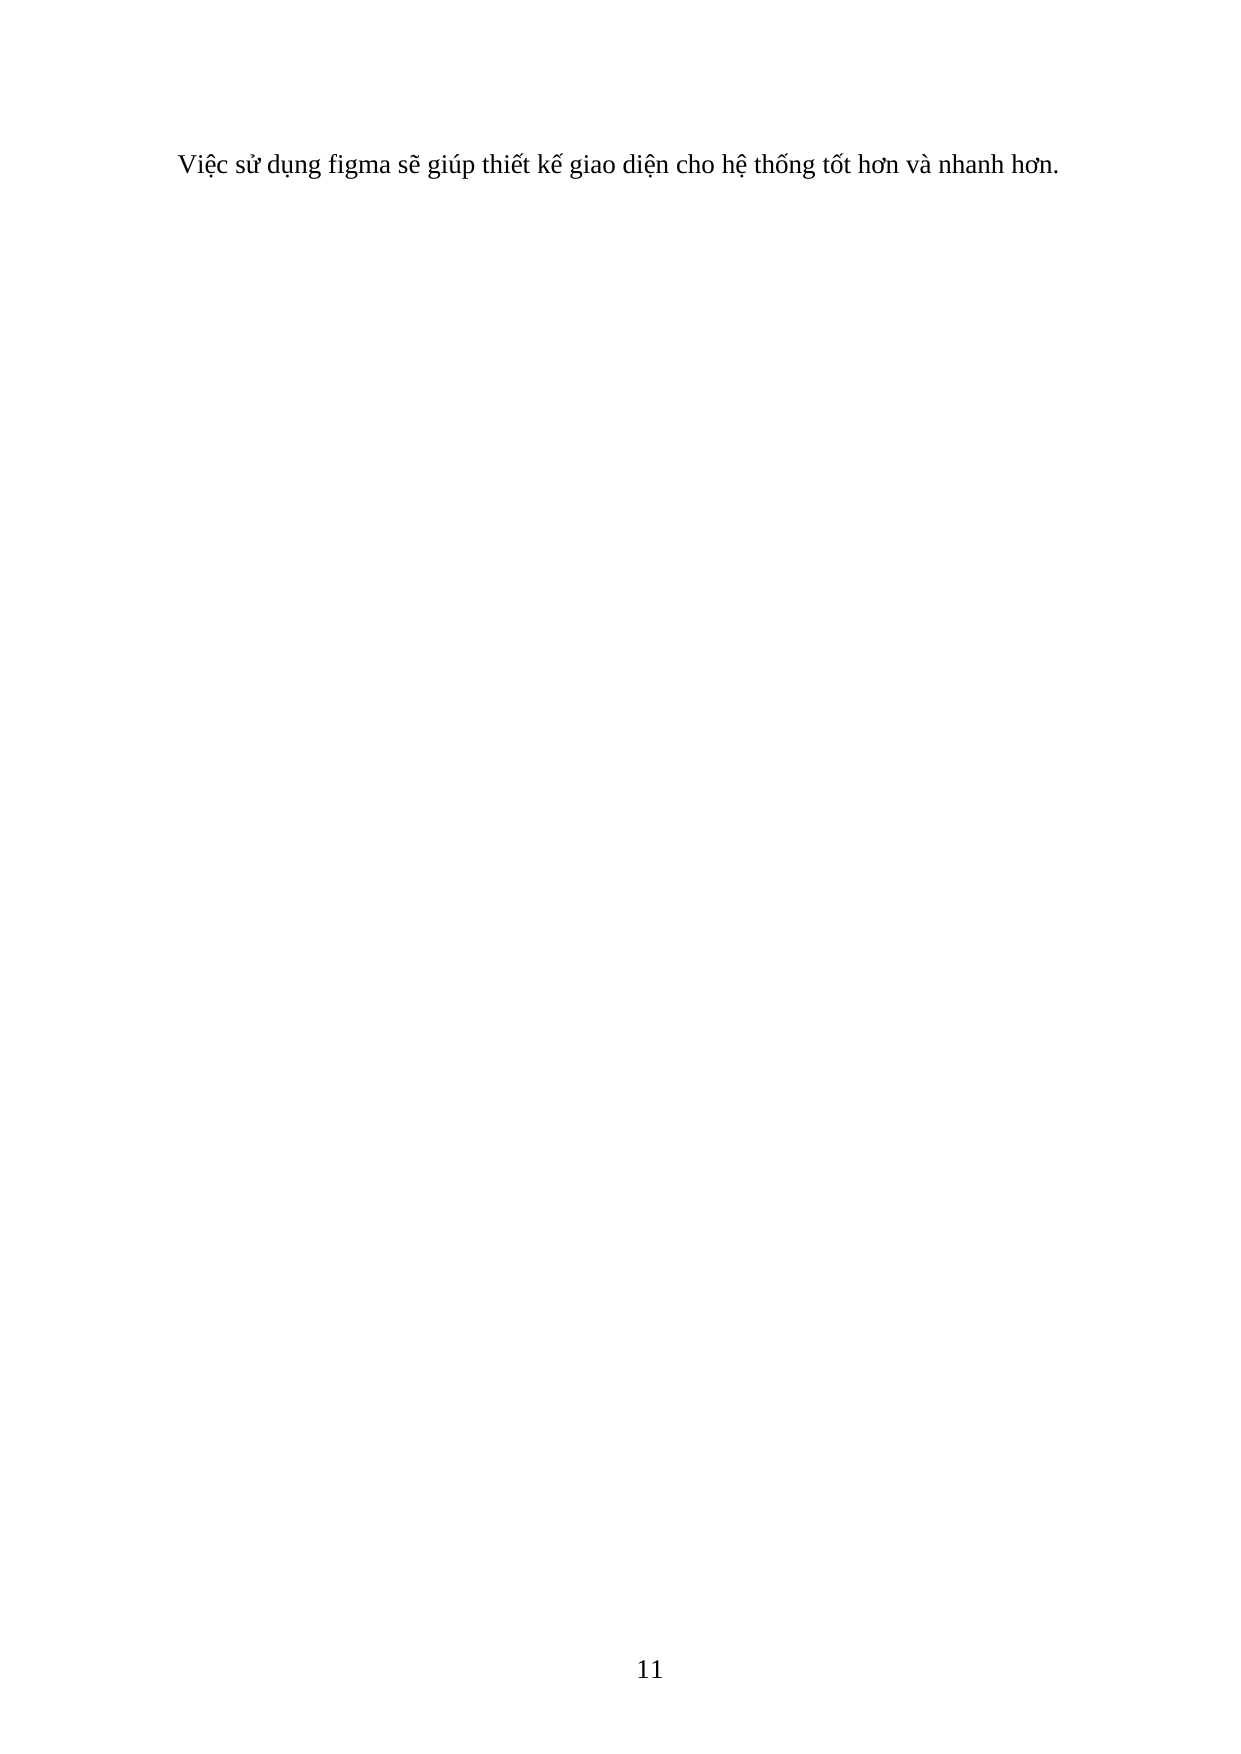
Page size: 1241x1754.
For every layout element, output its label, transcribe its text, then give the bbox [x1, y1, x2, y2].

text Việc sử dụng figma sẽ giúp thiết kế giao diện cho hệ thống tốt hơn và nhanh hơn. [177, 148, 1122, 179]
